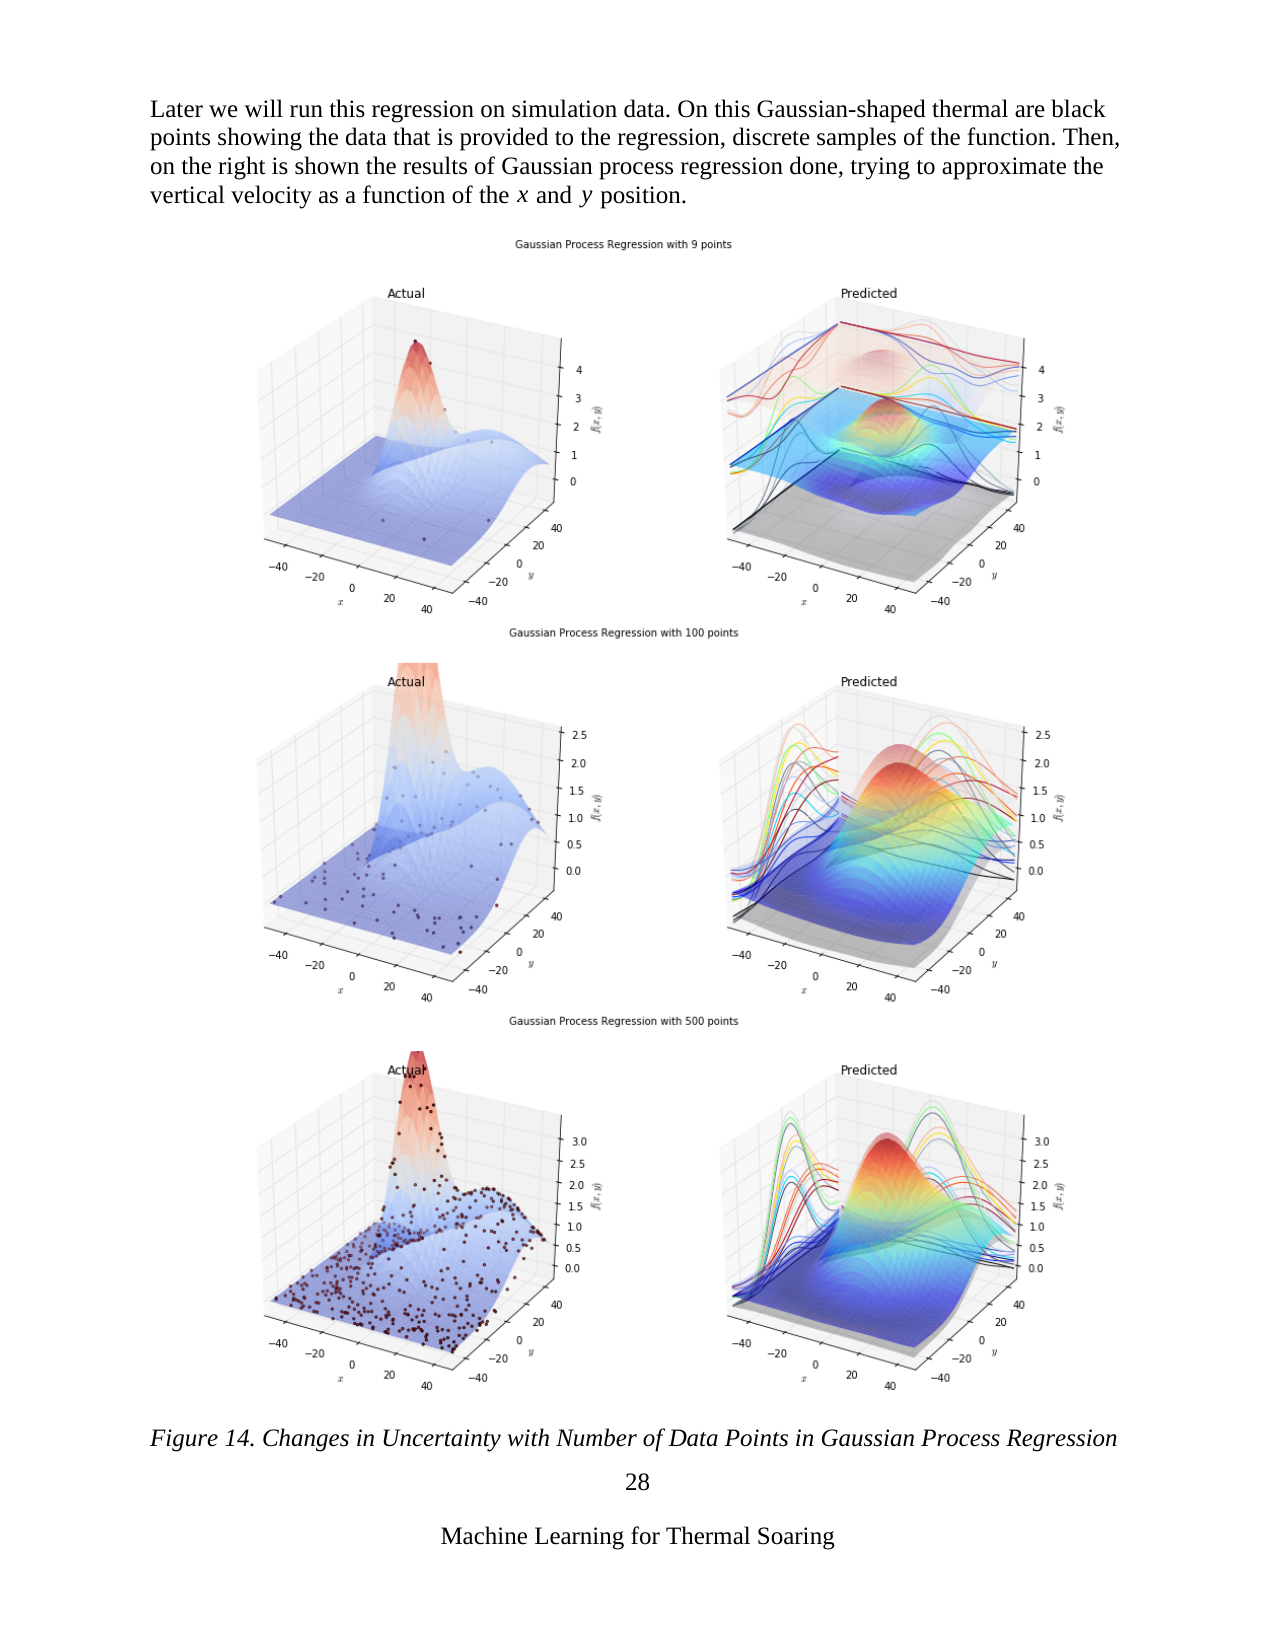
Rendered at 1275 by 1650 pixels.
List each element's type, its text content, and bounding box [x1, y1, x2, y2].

picture [206, 233, 1069, 1398]
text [150, 94, 1125, 209]
text Figure . Changes in Uncertainty with Number of Data Points in Gaussian Process Regression [150, 1423, 1125, 1452]
